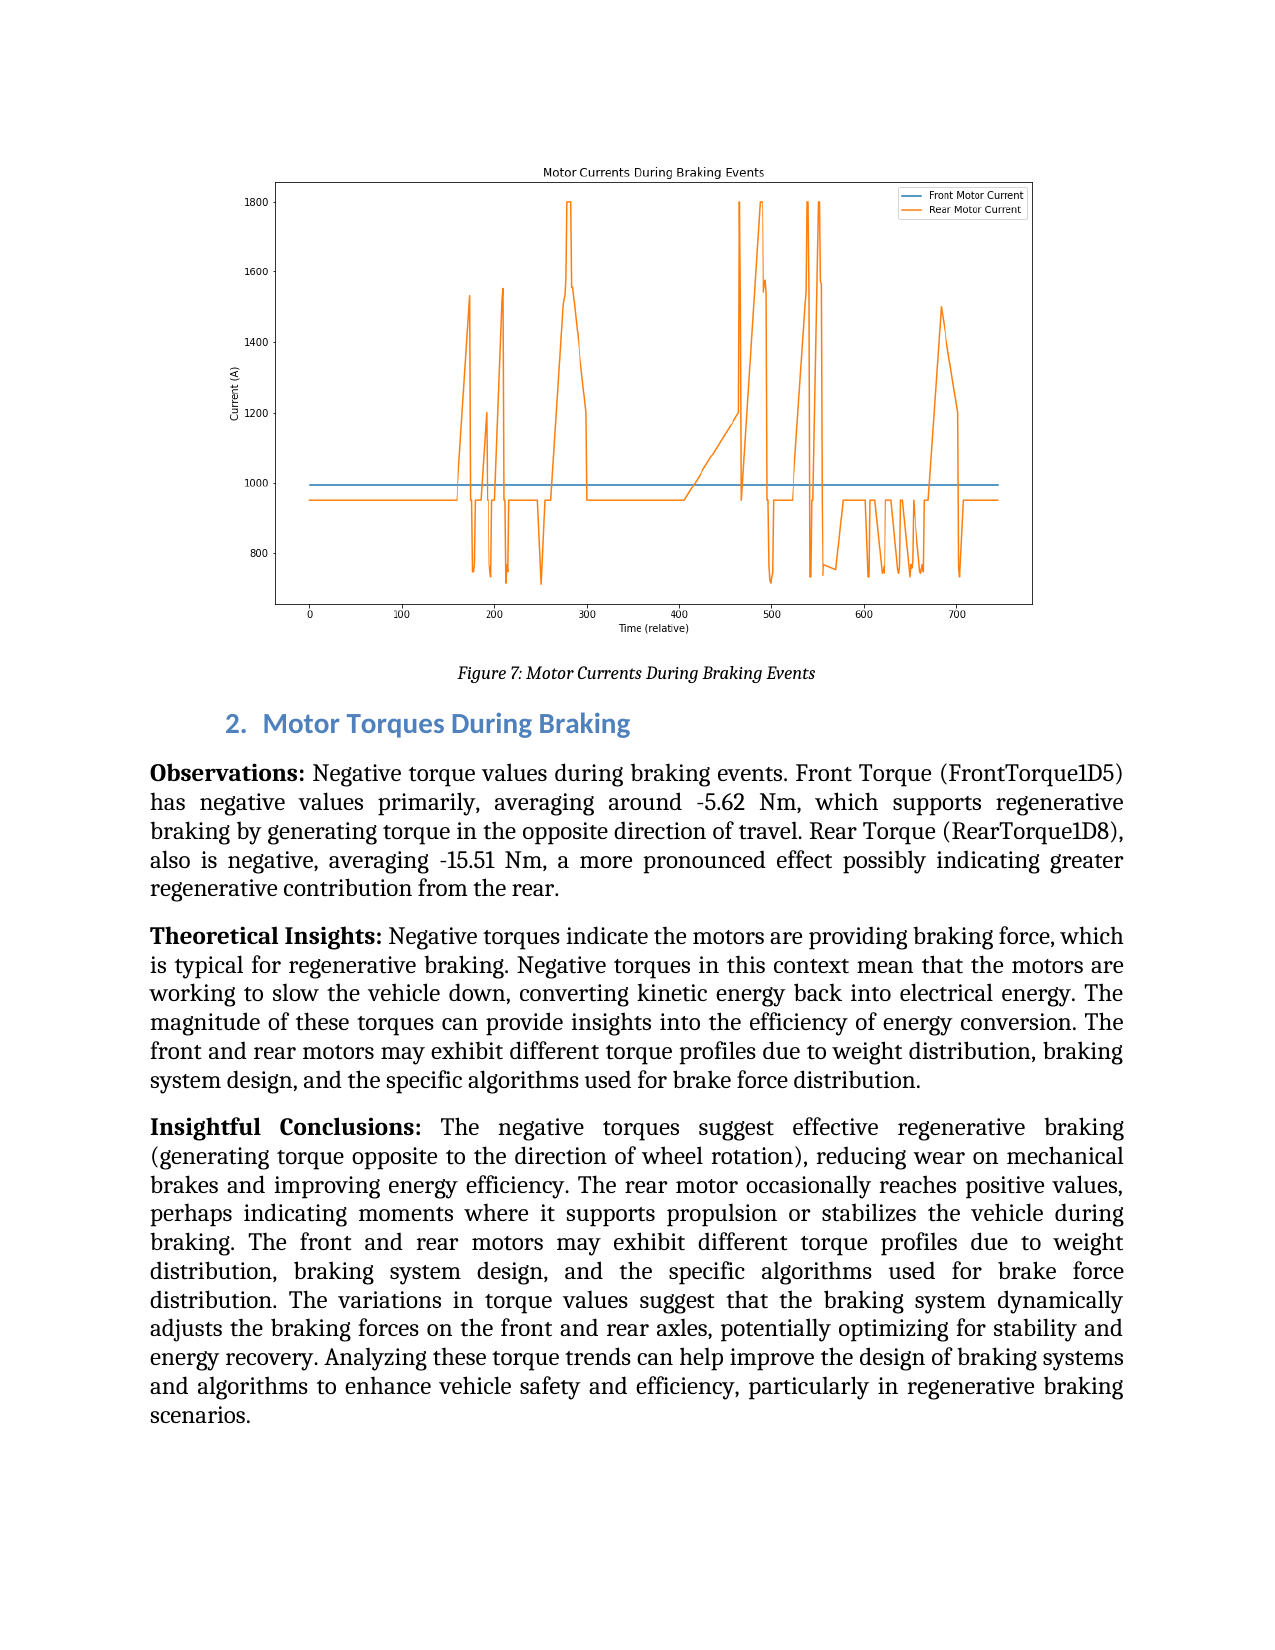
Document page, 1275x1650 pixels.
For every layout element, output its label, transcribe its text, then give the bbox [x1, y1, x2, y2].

text Theoretical Insights: Negative torques indicate the motors are providing braking force, which is typical for regenerative braking. Negative torques in this context mean that the motors are working to slow the vehicle down, converting kinetic energy back into electrical energy. The magnitude of these torques can provide insights into the efficiency of energy conversion. The front and rear motors may exhibit different torque profiles due to weight distribution, braking system design, and the specific algorithms used for brake force distribution. [150, 922, 1125, 1094]
text Observations: Negative torque values during braking events. Front Torque (FrontTorque1D5) has negative values primarily, averaging around -5.62 Nm, which supports regenerative braking by generating torque in the opposite direction of travel. Rear Torque (RearTorque1D8), also is negative, averaging -15.51 Nm, a more pronounced effect possibly indicating greater regenerative contribution from the rear. [150, 759, 1125, 903]
text Figure 7: Motor Currents During Braking Events [150, 662, 1125, 684]
text Insightful Conclusions: The negative torques suggest effective regenerative braking (generating torque opposite to the direction of wheel rotation), reducing wear on mechanical brakes and improving energy efficiency. The rear motor occasionally reaches positive values, perhaps indicating moments where it supports propulsion or stabilizes the vehicle during braking. The front and rear motors may exhibit different torque profiles due to weight distribution, braking system design, and the specific algorithms used for brake force distribution. The variations in torque values suggest that the braking system dynamically adjusts the braking forces on the front and rear axles, potentially optimizing for stability and energy recovery. Analyzing these torque trends can help improve the design of braking systems and algorithms to enhance vehicle safety and efficiency, particularly in regenerative braking scenarios. [150, 1113, 1125, 1429]
subtitle Motor Torques During Braking [225, 705, 1125, 741]
picture [215, 150, 1060, 644]
